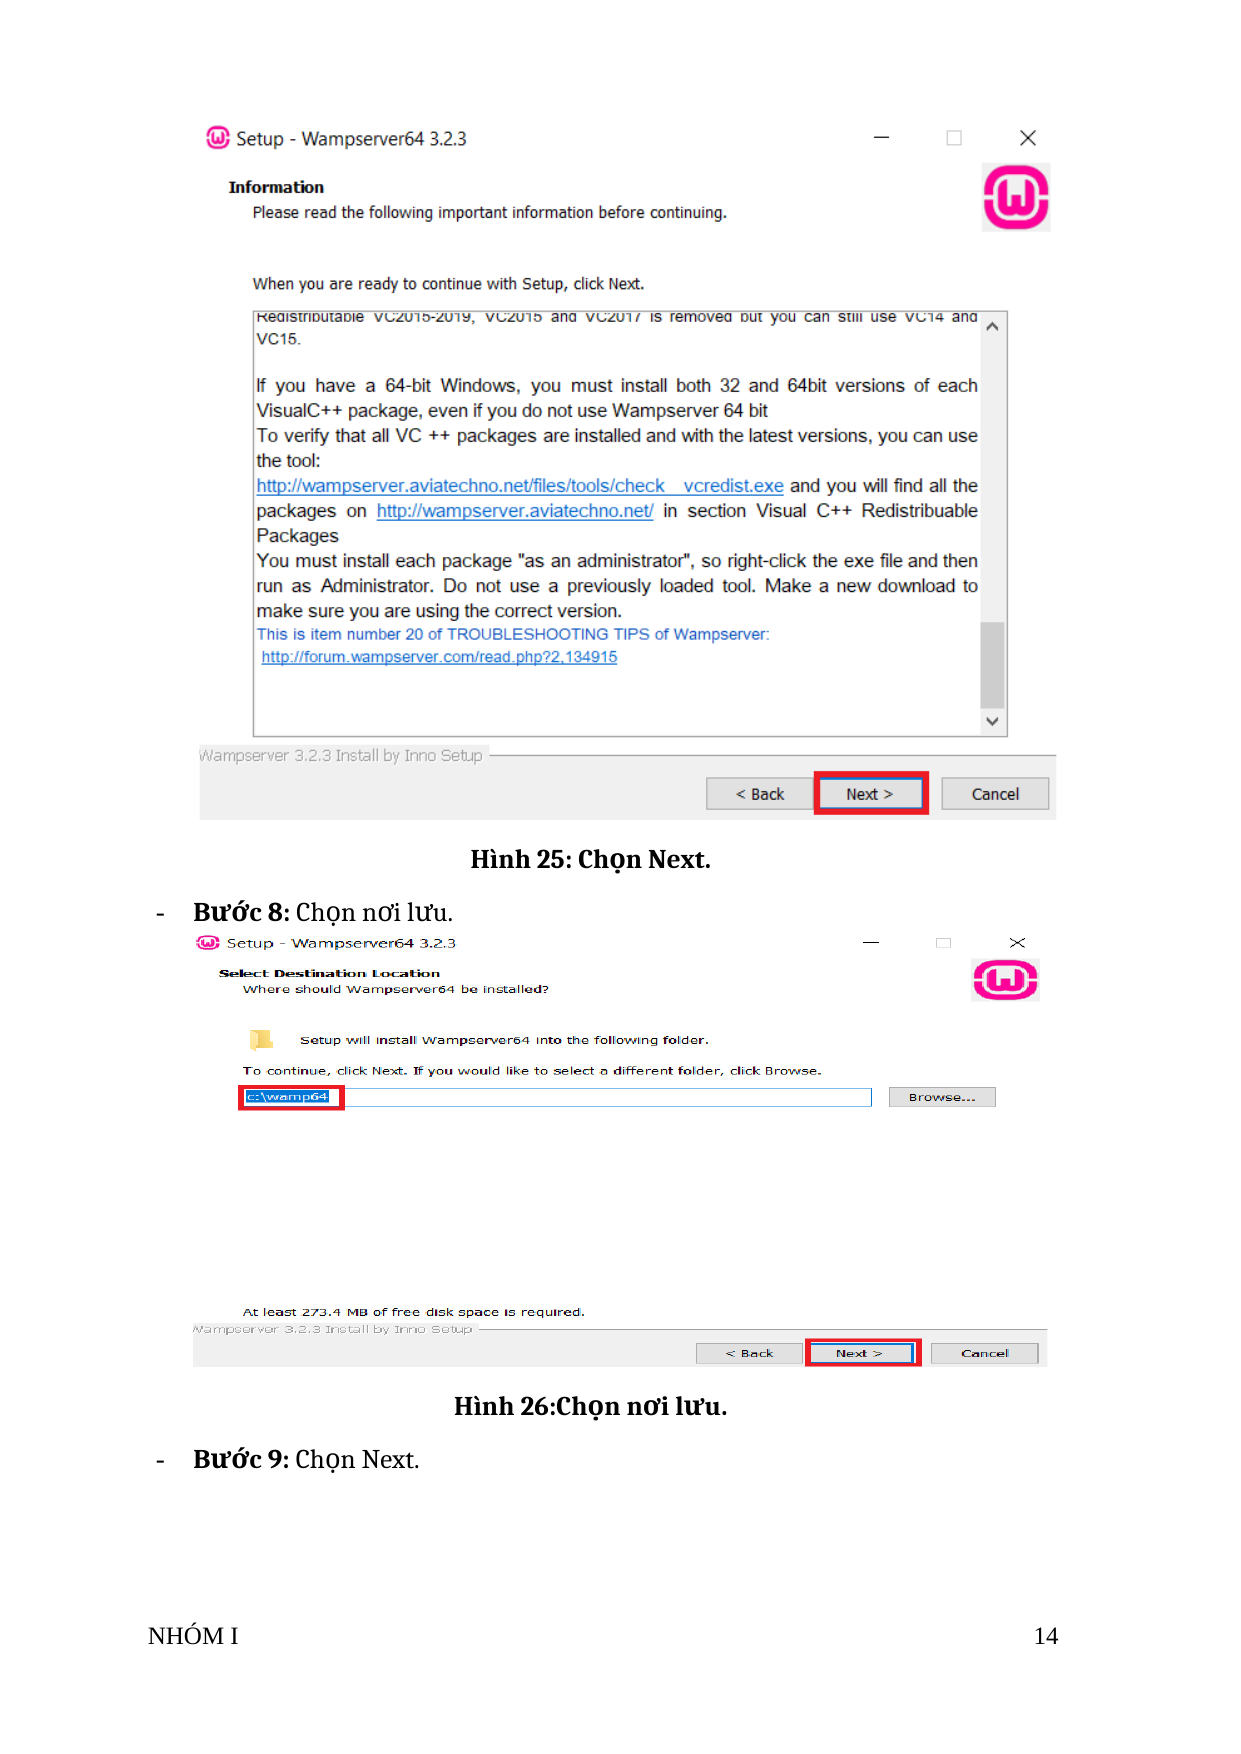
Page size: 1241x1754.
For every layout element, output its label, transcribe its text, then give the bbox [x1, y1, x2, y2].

list Bước 9: Chọn Next. [156, 1443, 1063, 1476]
text Hình 26:Chọn nơi lưu. [118, 1391, 1063, 1423]
picture [193, 933, 1048, 1367]
picture [199, 118, 1057, 820]
list Bước 8: Chọn nơi lưu. [156, 897, 1063, 929]
text Hình 25: Chọn Next. [118, 844, 1063, 876]
